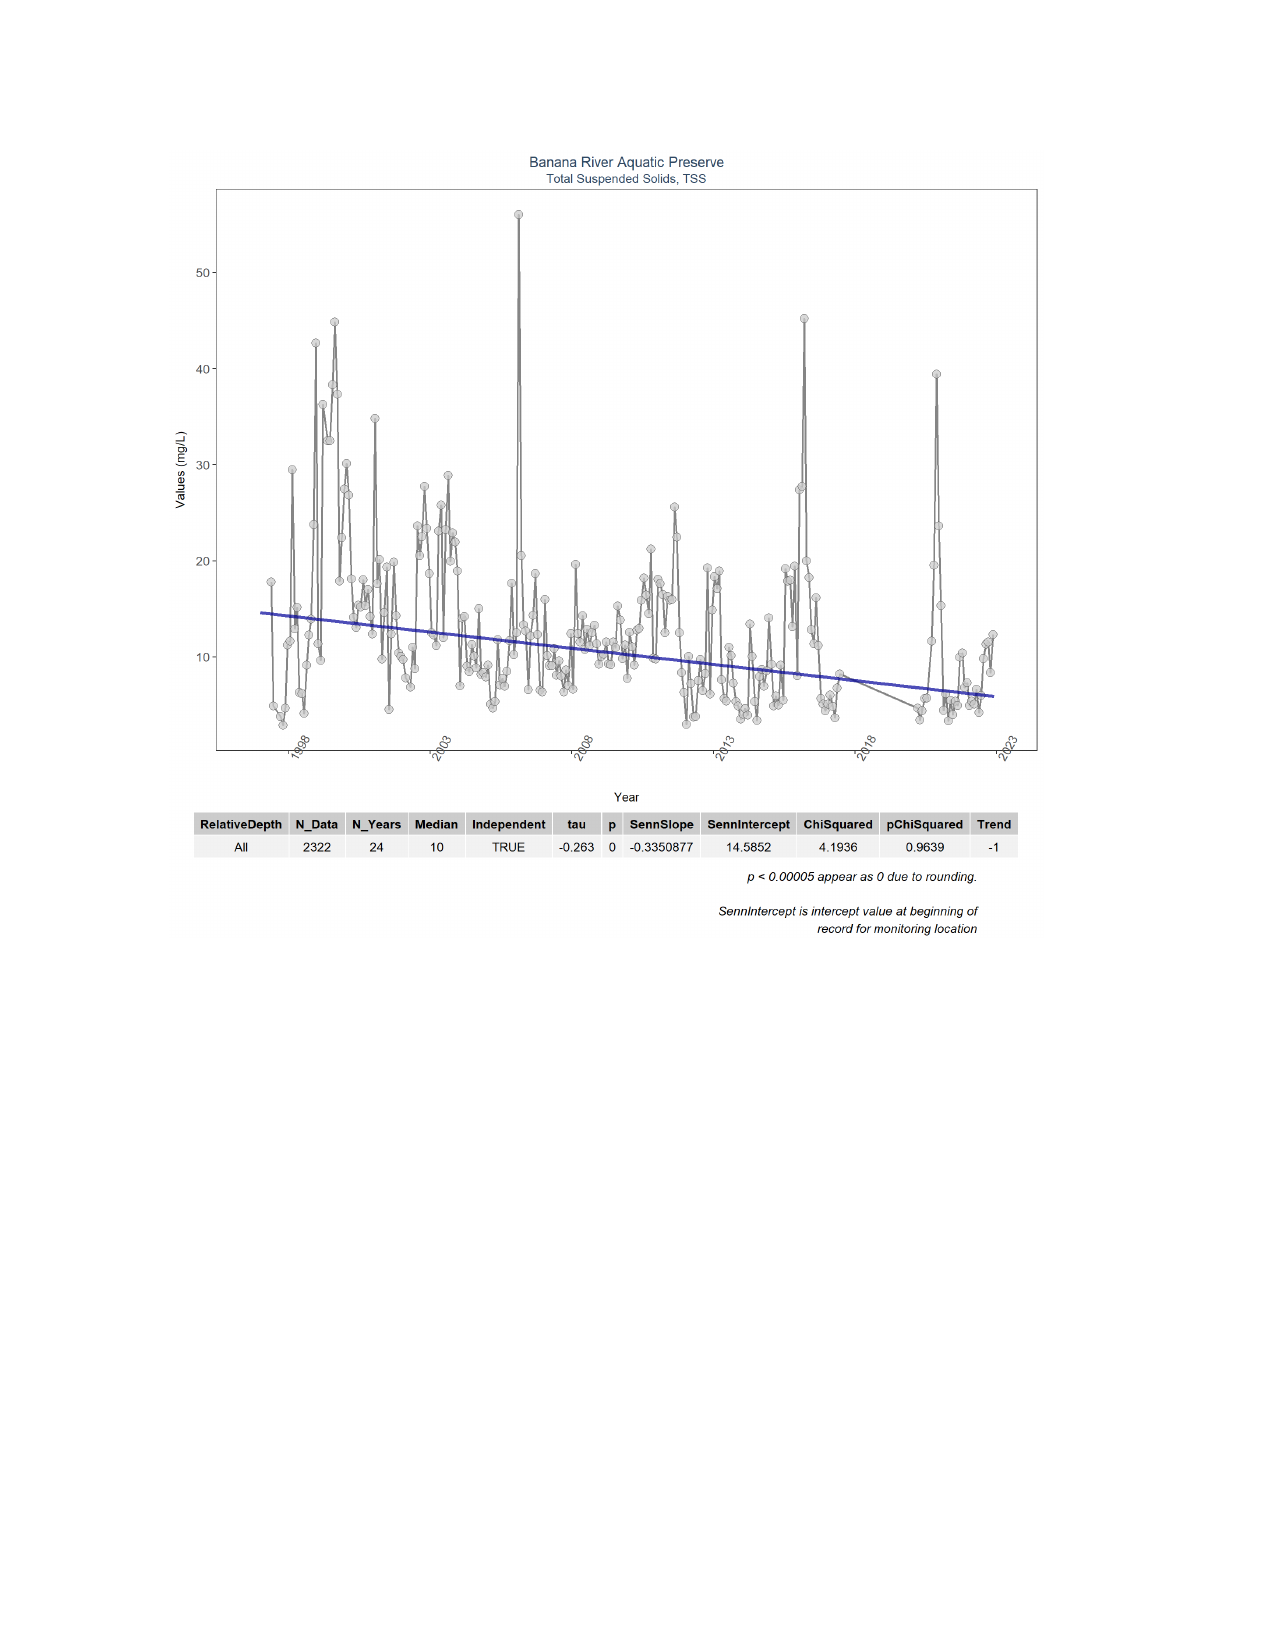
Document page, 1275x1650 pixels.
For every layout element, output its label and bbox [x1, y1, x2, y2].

picture [168, 150, 1044, 938]
